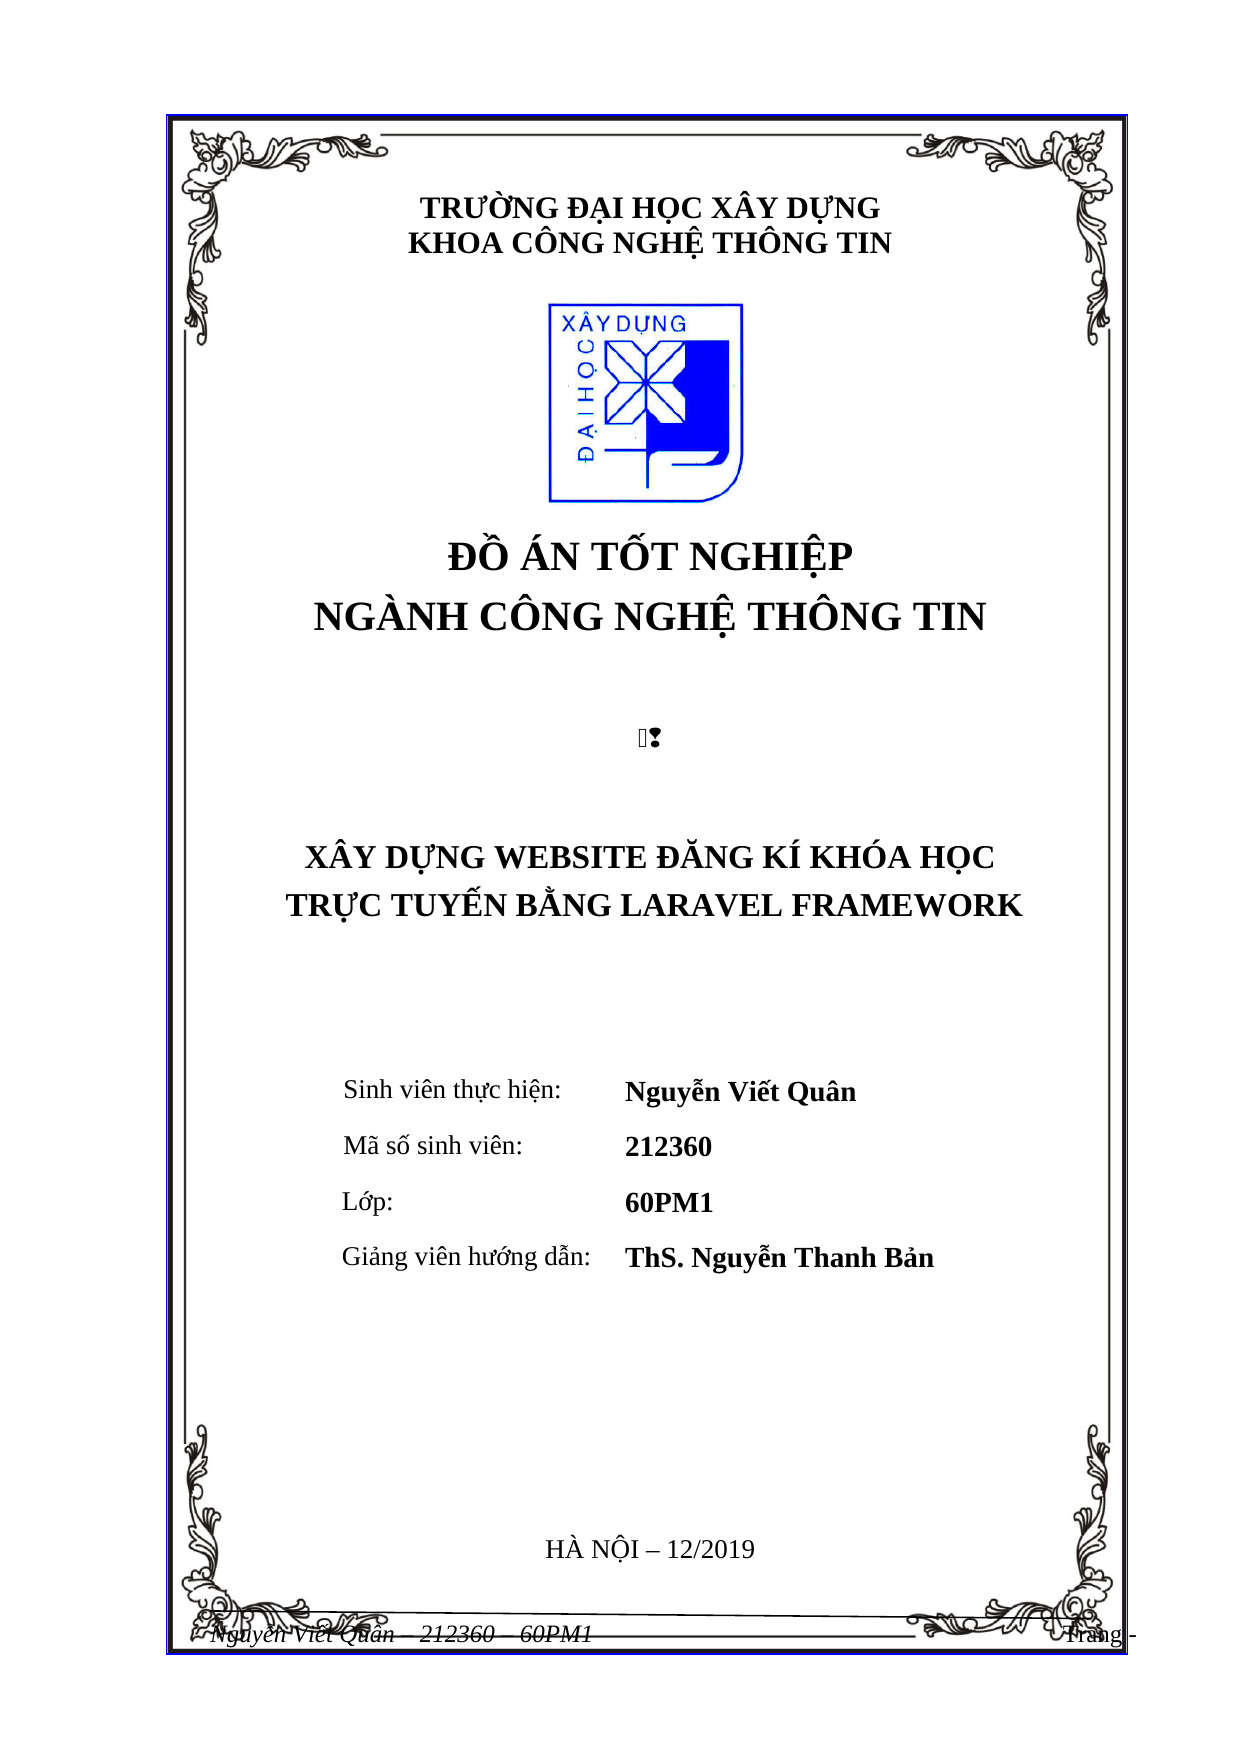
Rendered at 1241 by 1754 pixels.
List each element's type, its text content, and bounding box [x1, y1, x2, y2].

table_cell 212360 [614, 1129, 1010, 1185]
table_header TRƯỜNG ĐẠI HỌC XÂY DỰNG KHOA CÔNG NGHỆ THÔNG TIN [210, 189, 1090, 531]
table_cell ThS. Nguyễn Thanh Bản [614, 1241, 1010, 1339]
table_cell Lớp: [332, 1185, 613, 1241]
table_cell Mã số sinh viên: [332, 1129, 613, 1185]
table_header Sinh viên thực hiện: [332, 1074, 613, 1129]
text TRỰC TUYẾN BẰNG LARAVEL FRAMEWORK [210, 885, 1090, 923]
table_header Nguyễn Viết Quân [614, 1074, 1010, 1129]
table_cell 60PM1 [614, 1185, 1010, 1241]
text HÀ NỘI – 12/2019 [210, 1533, 1090, 1564]
table_cell Giảng viên hướng dẫn: [332, 1241, 613, 1339]
text XÂY DỰNG WEBSITE ĐĂNG KÍ KHÓA HỌC [210, 837, 1090, 875]
text ĐỒ ÁN TỐT NGHIỆP [210, 531, 1090, 579]
picture [167, 116, 1127, 1653]
text NGÀNH CÔNG NGHỆ THÔNG TIN [210, 591, 1090, 639]
